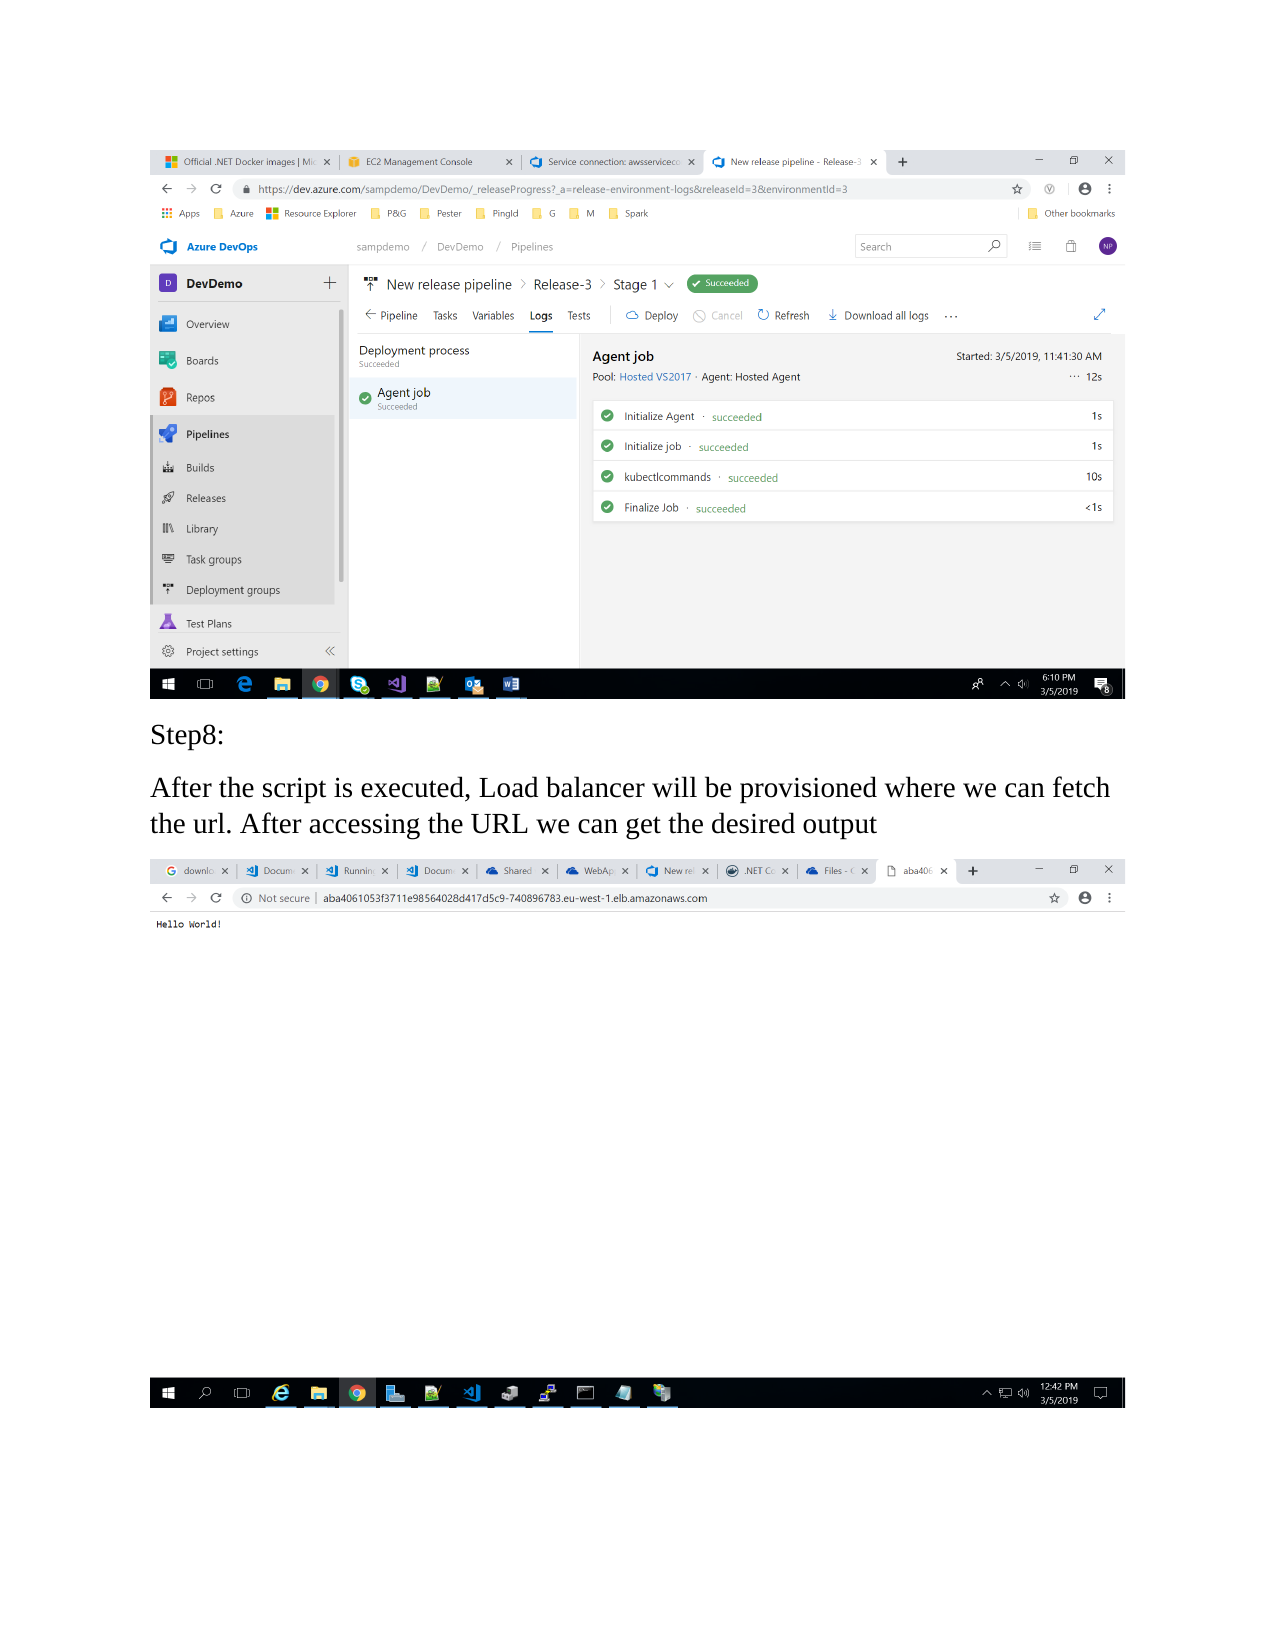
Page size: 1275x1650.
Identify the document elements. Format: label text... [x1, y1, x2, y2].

text Step8: [150, 717, 1125, 751]
picture [150, 859, 1125, 1408]
text After the script is executed, Load balancer will be provisioned where we can fetch the url. After accessing the URL we can get the desired output [150, 770, 1125, 840]
picture [150, 150, 1125, 699]
